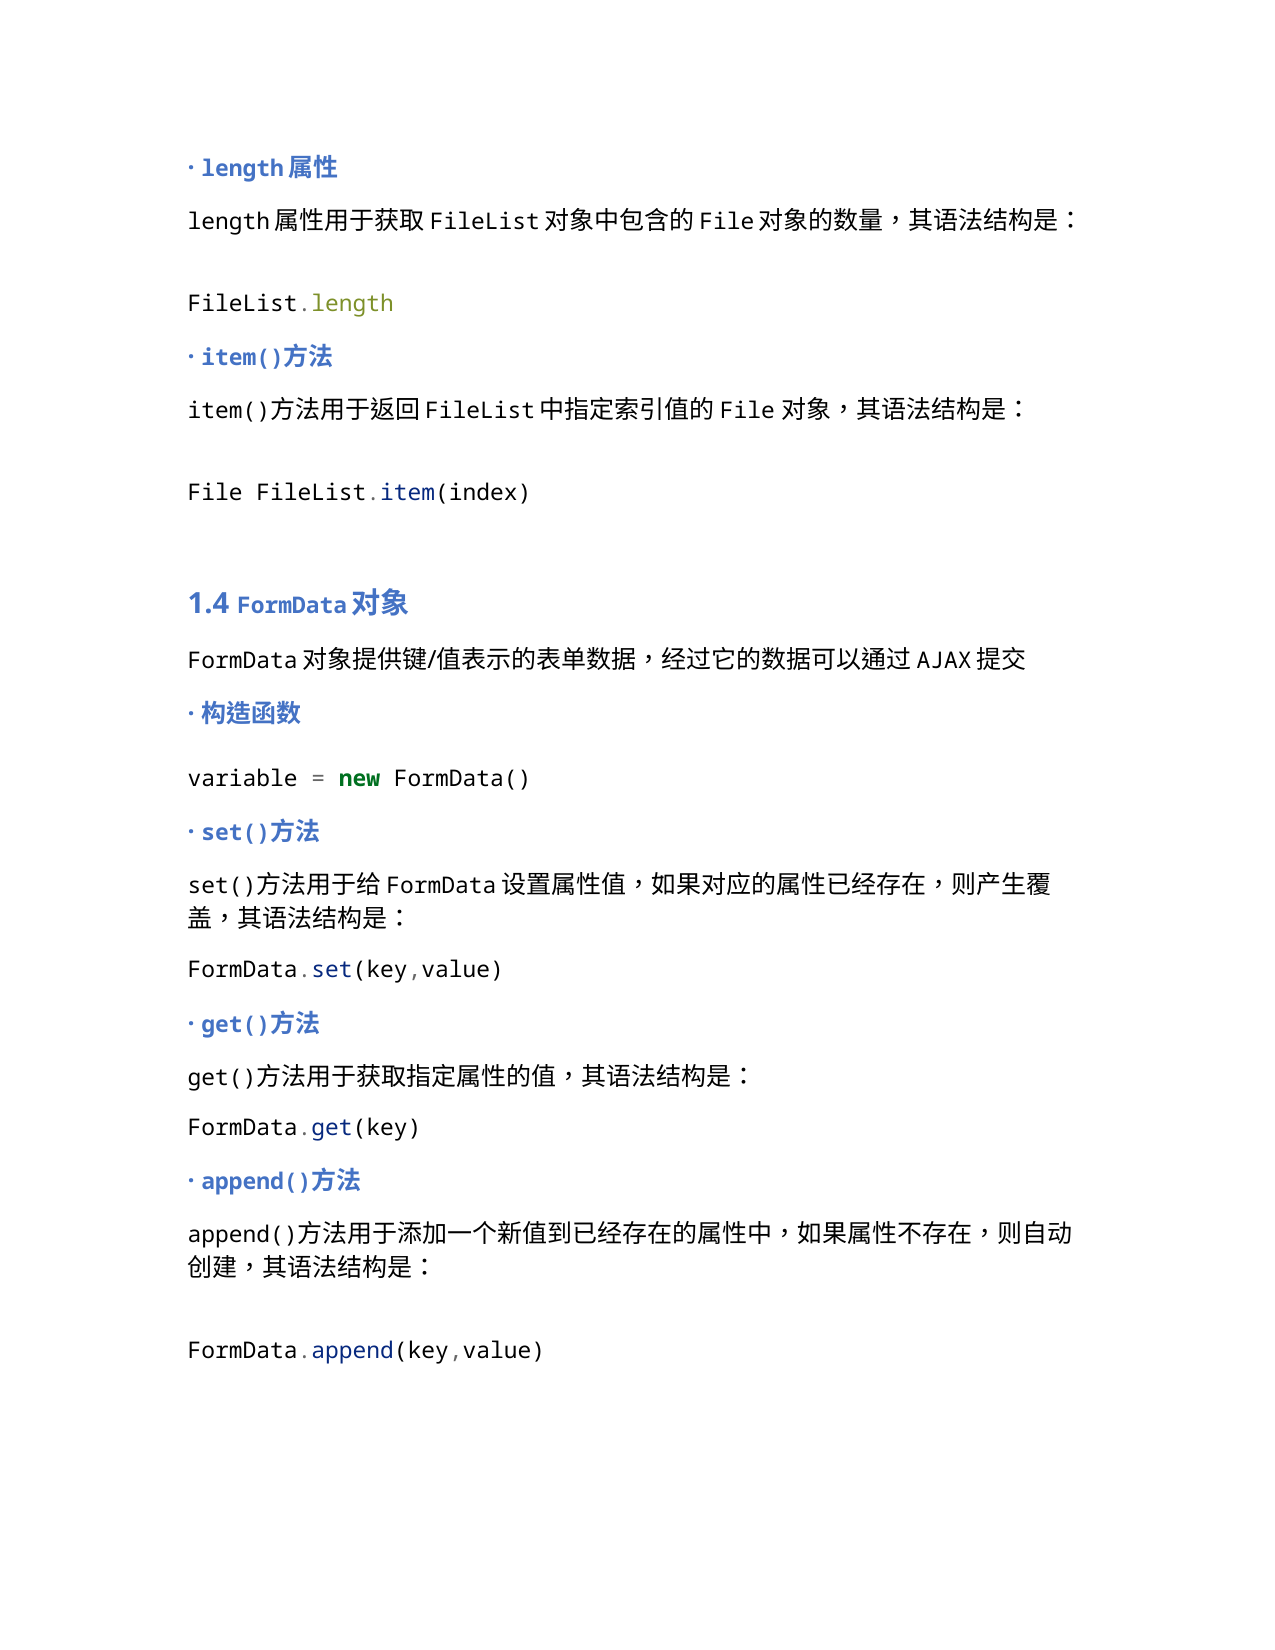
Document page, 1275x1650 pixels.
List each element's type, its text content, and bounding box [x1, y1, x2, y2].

subtitle · get()方法 [187, 1005, 1087, 1039]
text FormData.set(key,value) [187, 953, 1087, 984]
subtitle · set()方法 [187, 813, 1087, 848]
text get()方法用于获取指定属性的值，其语法结构是： [187, 1058, 1087, 1092]
subtitle · append()方法 [187, 1163, 1087, 1197]
subtitle · 构造函数 [187, 696, 1087, 730]
text set()方法用于给FormData设置属性值，如果对应的属性已经存在，则产生覆盖，其语法结构是： [187, 866, 1087, 934]
text FormData对象提供键/值表示的表单数据，经过它的数据可以通过AJAX提交 [187, 641, 1087, 675]
text append()方法用于添加一个新值到已经存在的属性中，如果属性不存在，则自动创建，其语法结构是： [187, 1216, 1087, 1284]
text FileList.length [187, 256, 1087, 318]
text FormData.get(key) [187, 1111, 1087, 1142]
text item()方法用于返回FileList中指定索引值的File 对象，其语法结构是： [187, 392, 1087, 426]
subtitle 1.4 FormData对象 [187, 583, 1087, 622]
subtitle · length属性 [187, 150, 1087, 184]
text FormData.append(key,value) [187, 1303, 1087, 1365]
subtitle · item()方法 [187, 339, 1087, 373]
text File FileList.item(index) [187, 444, 1087, 507]
text variable = new FormData() [187, 730, 1087, 793]
text length属性用于获取FileList对象中包含的File对象的数量，其语法结构是： [187, 203, 1087, 237]
